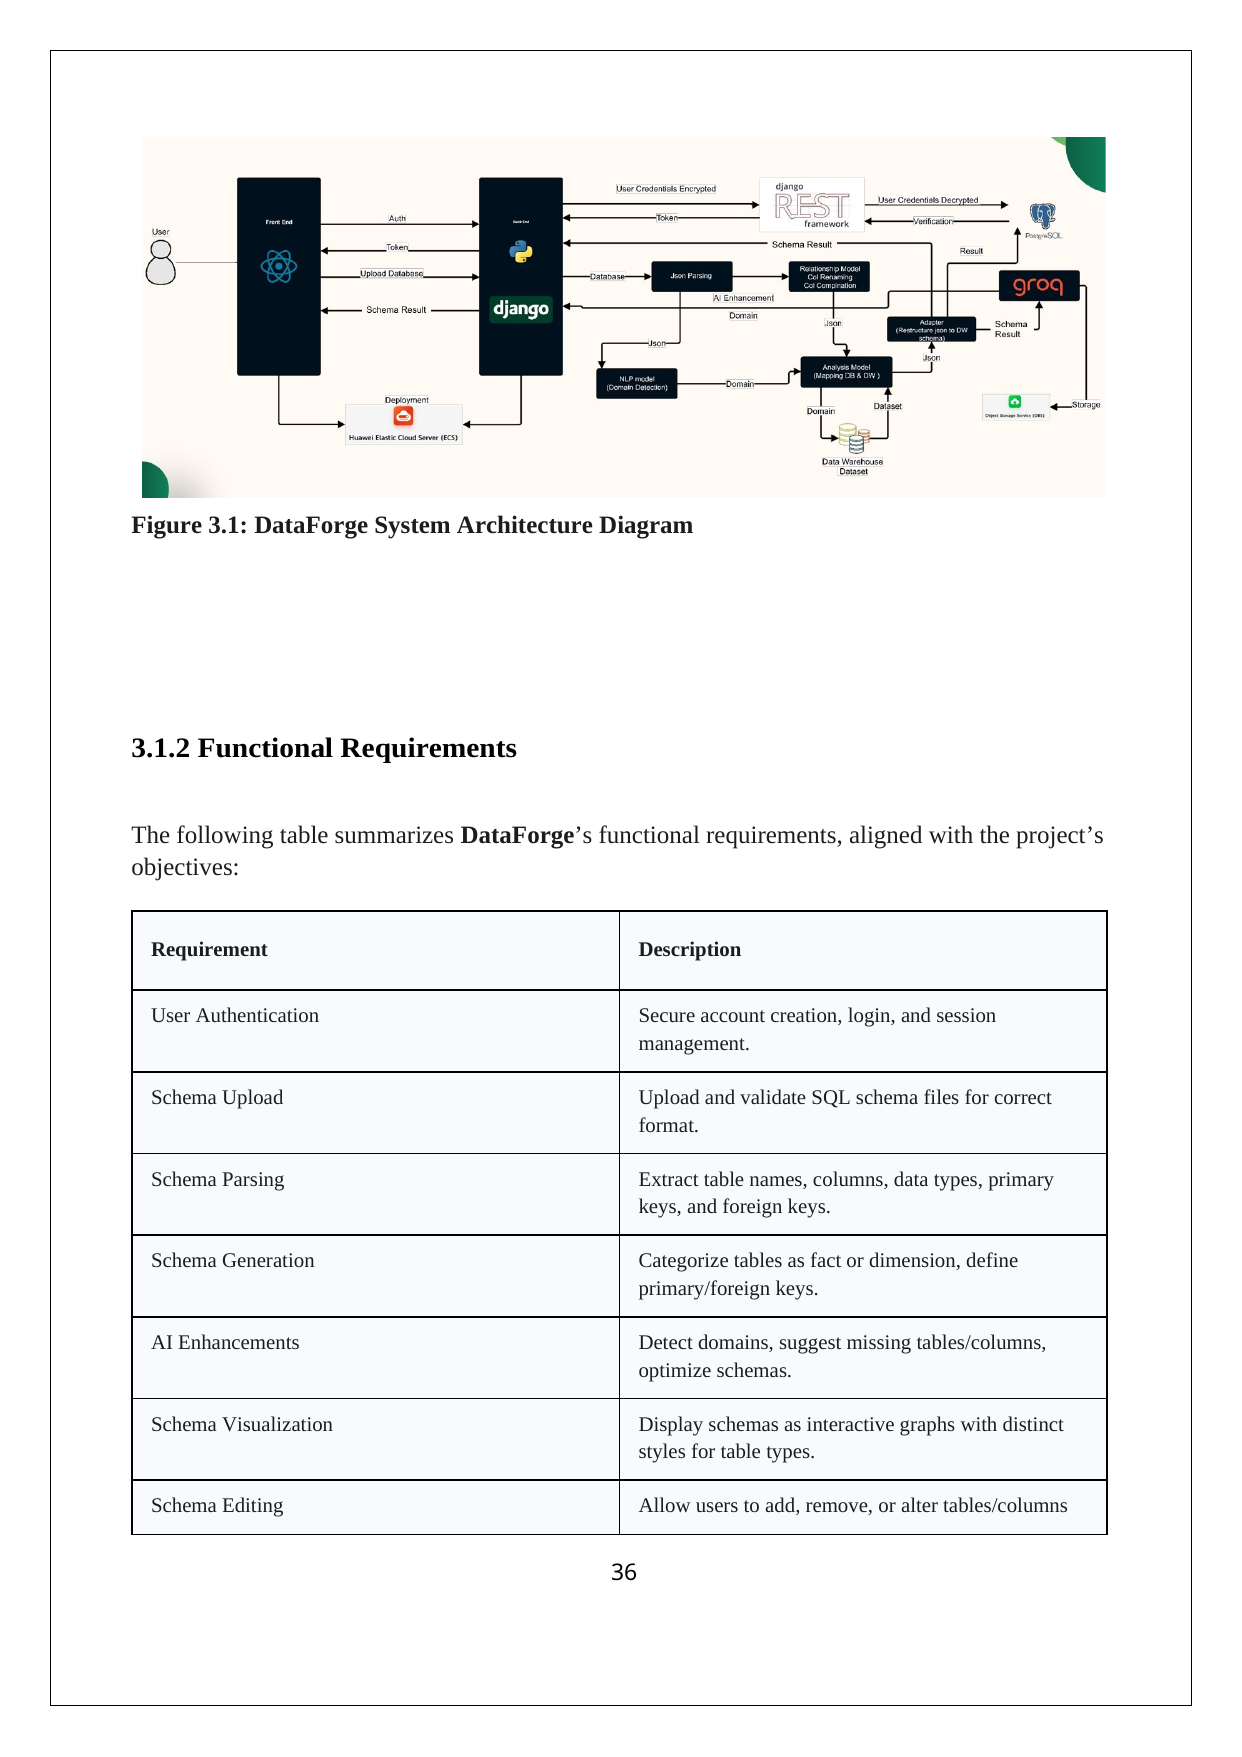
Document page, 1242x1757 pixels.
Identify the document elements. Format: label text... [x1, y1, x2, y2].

table_cell Schema Editing [133, 1481, 619, 1534]
table_cell AI Enhancements [133, 1318, 619, 1398]
table_header Requirement [133, 912, 619, 989]
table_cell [620, 1481, 1106, 1534]
table_cell Schema Parsing [133, 1154, 619, 1234]
text The following table summarizes DataForge’s functional requirements, aligned with the project’s objectives: [131, 820, 1117, 881]
table_cell Extract table names, columns, data types, primary keys, and foreign keys. [620, 1154, 1106, 1234]
table_cell Categorize tables as fact or dimension, define primary/foreign keys. [620, 1236, 1106, 1316]
table_cell Schema Visualization [133, 1399, 619, 1479]
table_header Description [620, 912, 1106, 989]
table_cell Schema Upload [133, 1073, 619, 1153]
table_cell User Authentication [133, 991, 619, 1071]
table_cell Secure account creation, login, and session management. [620, 991, 1106, 1071]
table_cell Detect domains, suggest missing tables/columns, optimize schemas. [620, 1318, 1106, 1398]
table_cell Schema Generation [133, 1236, 619, 1316]
picture [142, 137, 1106, 498]
subtitle 3.1.2 Functional Requirements [131, 731, 1117, 764]
table_cell Upload and validate SQL schema files for correct format. [620, 1073, 1106, 1153]
table_cell Display schemas as interactive graphs with distinct styles for table types. [620, 1399, 1106, 1479]
text Figure 3.1: DataForge System Architecture Diagram [131, 510, 1117, 539]
